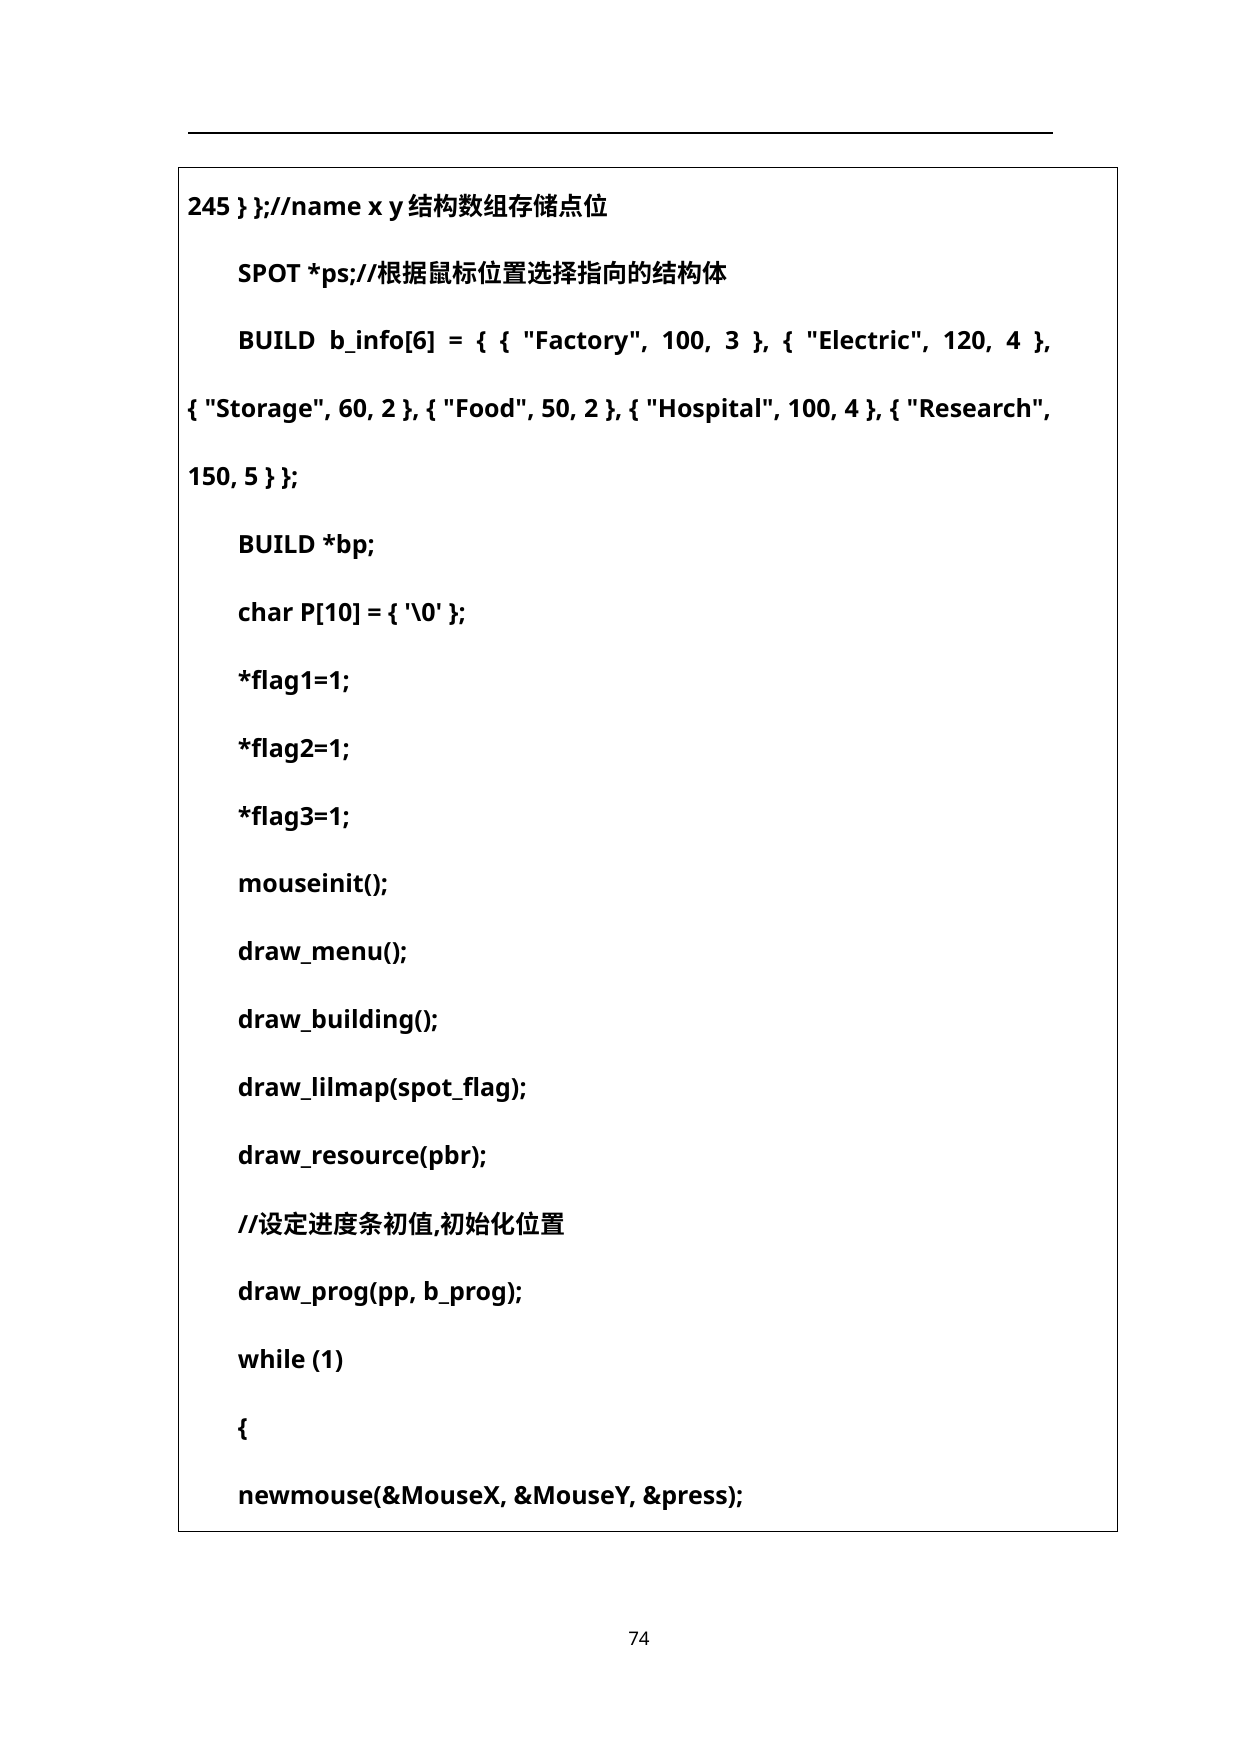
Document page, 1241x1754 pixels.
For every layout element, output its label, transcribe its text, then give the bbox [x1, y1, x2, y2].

text draw_menu(); [187, 917, 1053, 985]
text draw_prog(pp, b_prog); [187, 1257, 1053, 1325]
text newmouse(&MouseX, &MouseY, &press); [179, 1457, 1117, 1531]
text char P[10] = { '\0' }; [187, 578, 1053, 646]
text BUILD *bp; [187, 510, 1053, 578]
text *flag3=1; [187, 781, 1053, 849]
text draw_building(); [187, 985, 1053, 1053]
text *flag1=1; [187, 646, 1053, 713]
text while (1) [187, 1325, 1053, 1393]
text //设定进度条初值,初始化位置 [187, 1189, 1053, 1257]
text { [187, 1393, 1053, 1457]
text BUILD b_info[6] = { { "Factory", 100, 3 }, { "Electric", 120, 4 }, { "Storage", 60, 2 }, { "Food", 50, 2 }, { "Hospital", 100, 4 }, { "Research", 150, 5 } }; [187, 306, 1053, 510]
text *flag2=1; [187, 713, 1053, 781]
text draw_resource(pbr); [187, 1121, 1053, 1189]
text SPOT *ps;//根据鼠标位置选择指向的结构体 [187, 238, 1053, 306]
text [179, 168, 1117, 238]
text mouseinit(); [187, 849, 1053, 917]
text draw_lilmap(spot_flag); [187, 1053, 1053, 1121]
